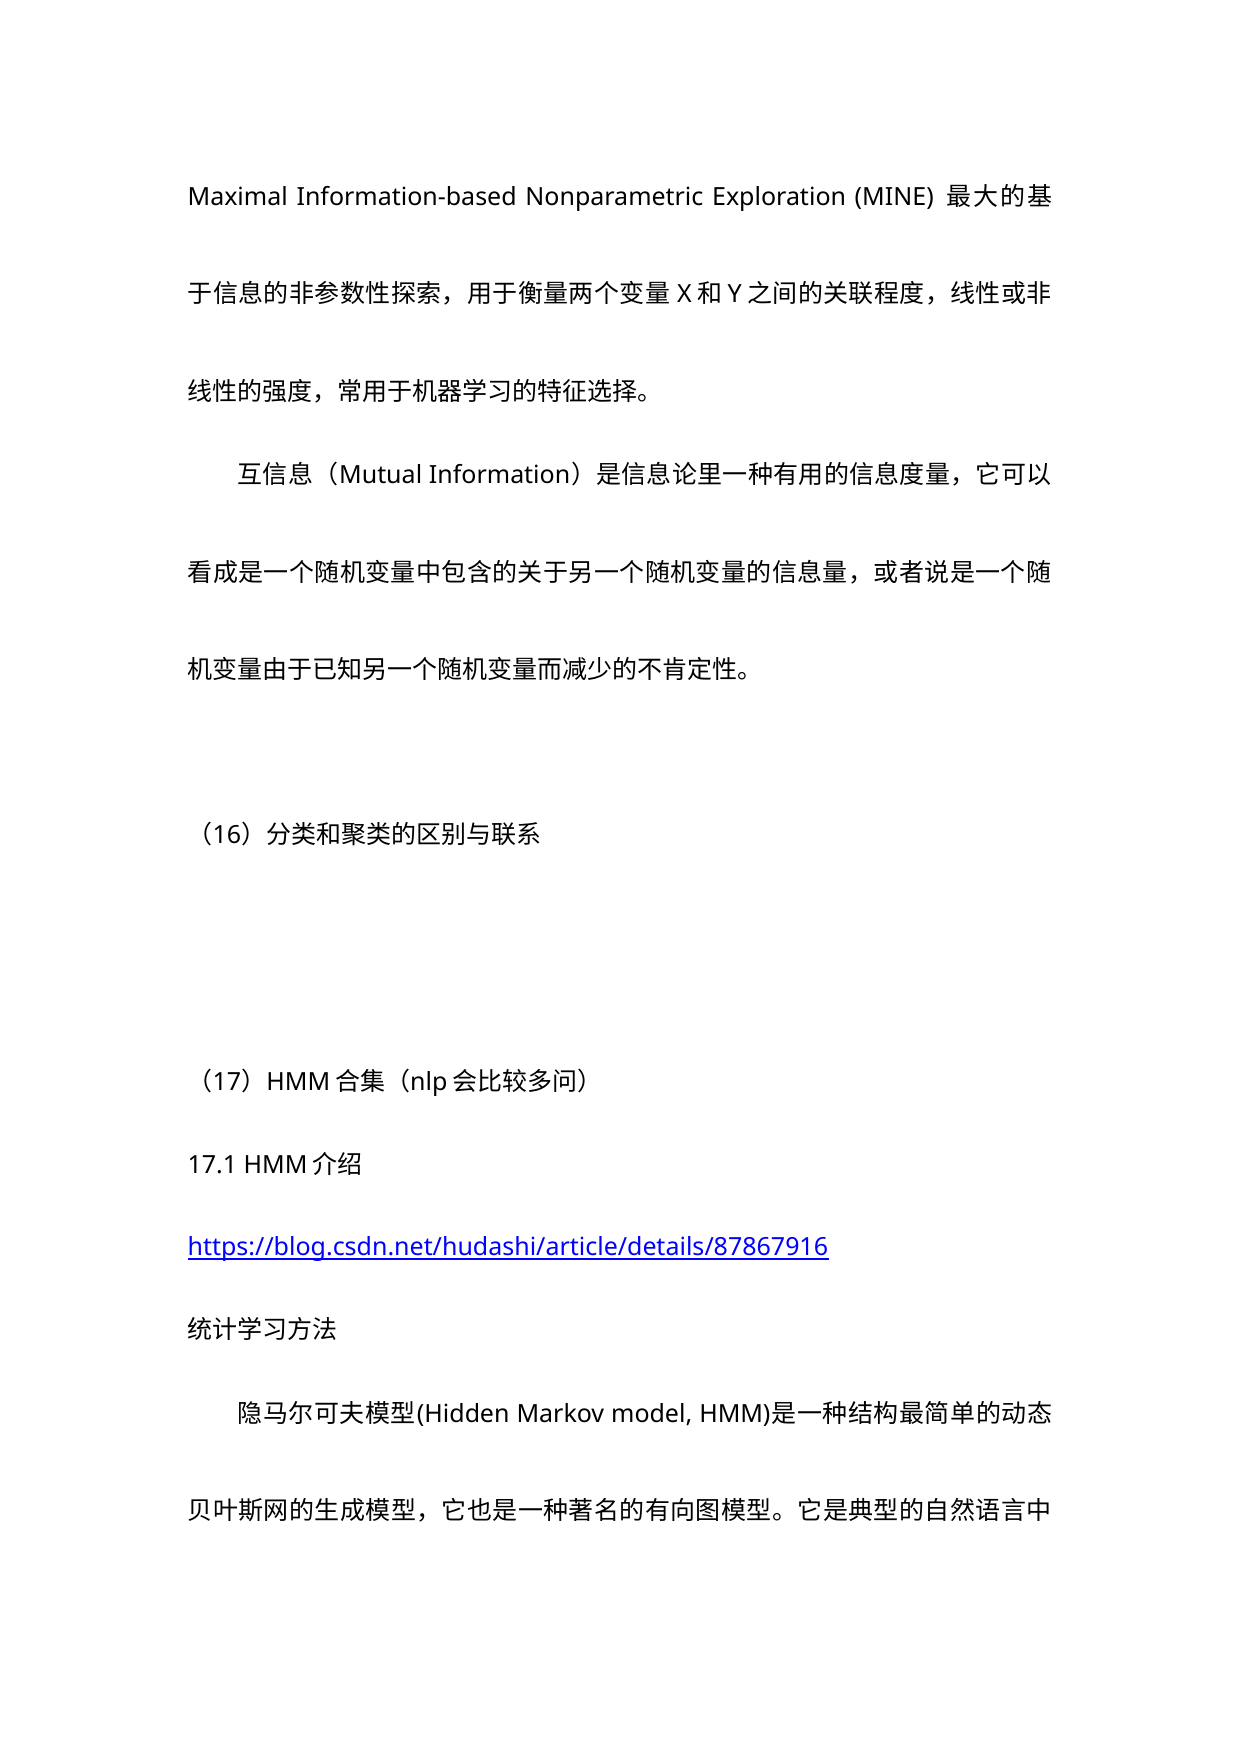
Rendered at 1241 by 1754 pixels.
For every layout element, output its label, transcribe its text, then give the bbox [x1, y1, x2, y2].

list 统计学习方法 [187, 1296, 1053, 1361]
list HMM合集（nlp会比较多问） [187, 1047, 1053, 1112]
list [187, 162, 1053, 422]
list 17.1 HMM介绍 [187, 1130, 1053, 1195]
list https://blog.csdn.net/hudashi/article/details/87867916 [187, 1213, 1053, 1278]
list 互信息（Mutual Information）是信息论里一种有用的信息度量，它可以看成是一个随机变量中包含的关于另一个随机变量的信息量，或者说是一个随机变量由于已知另一个随机变量而减少的不肯定性。 [187, 440, 1053, 700]
list 分类和聚类的区别与联系 [187, 800, 1053, 865]
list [187, 1379, 1053, 1541]
